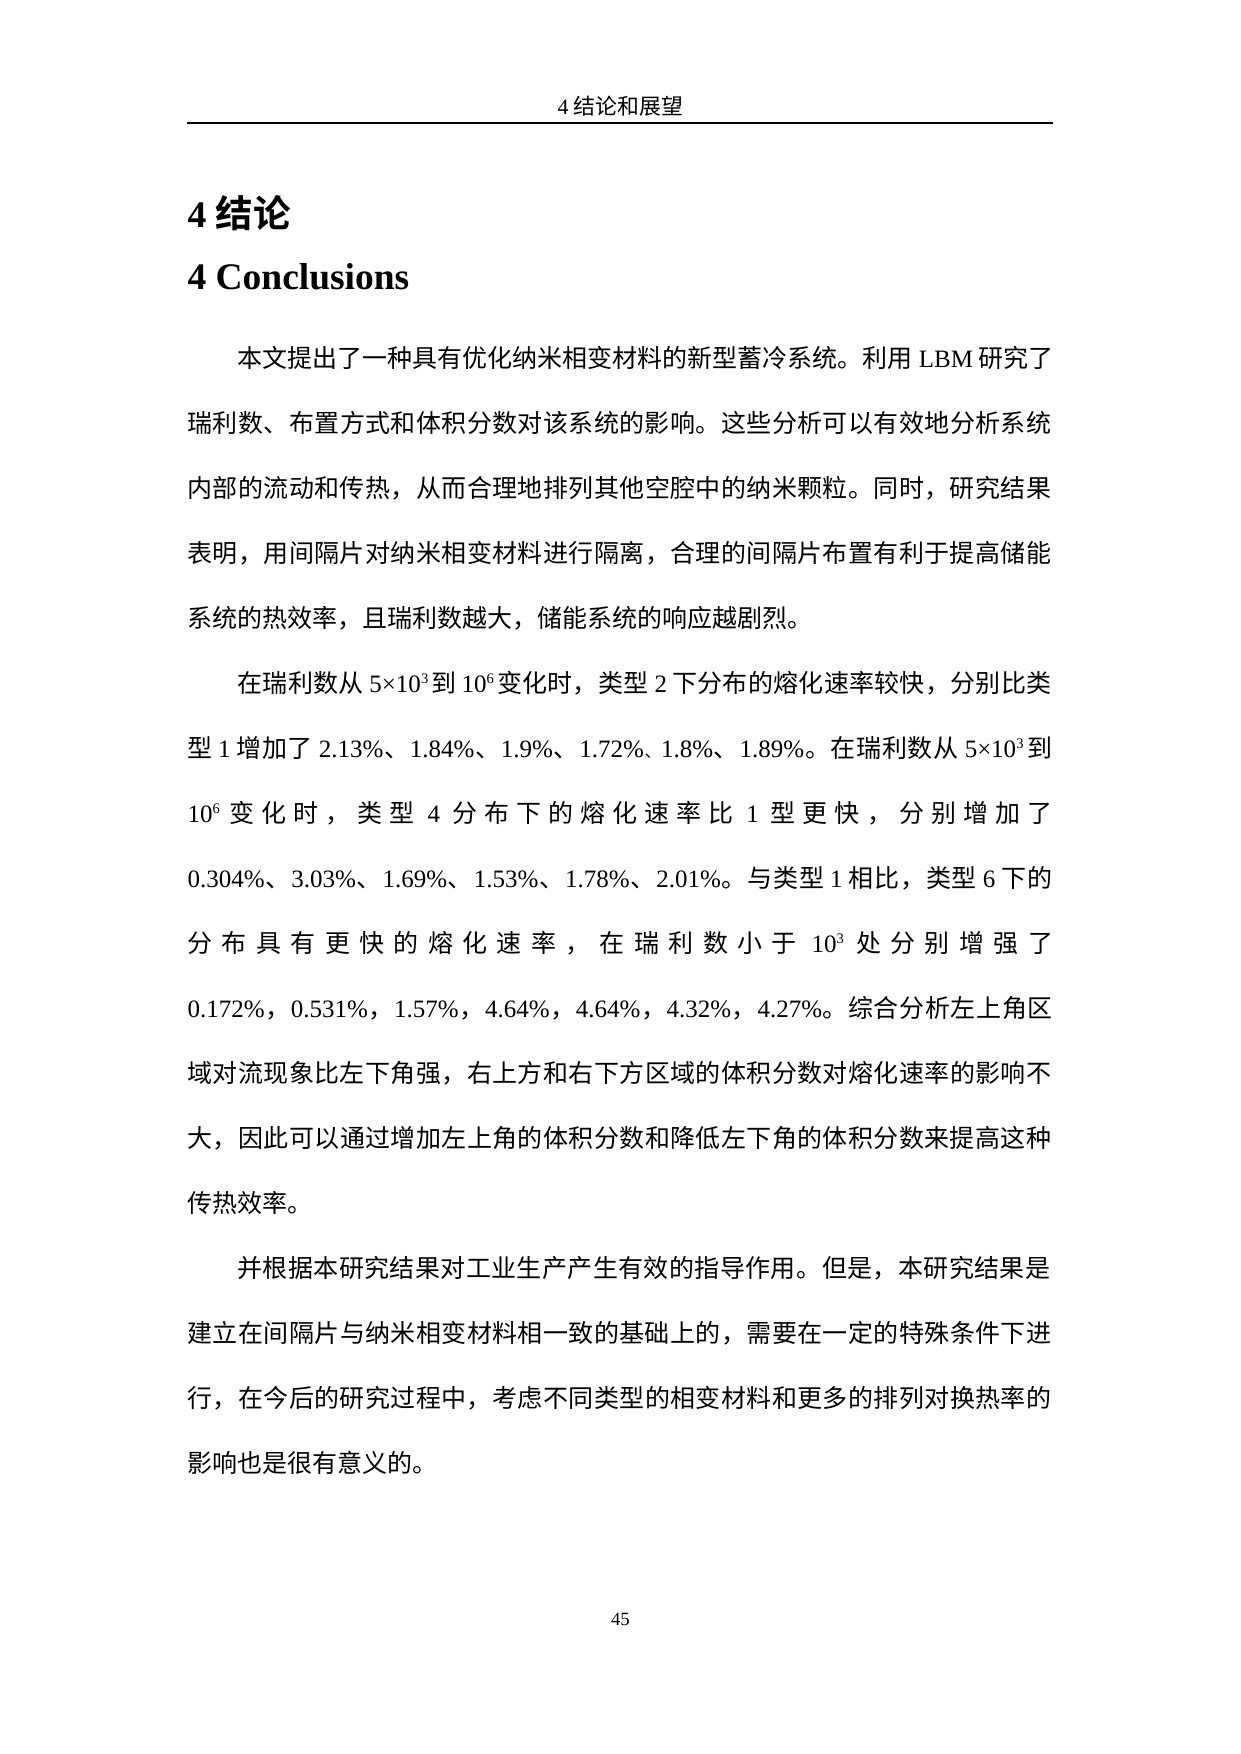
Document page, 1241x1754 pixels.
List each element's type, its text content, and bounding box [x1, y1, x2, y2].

text 4 Conclusions [187, 243, 1053, 308]
text 本文提出了一种具有优化纳米相变材料的新型蓄冷系统。利用LBM研究了瑞利数、布置方式和体积分数对该系统的影响。这些分析可以有效地分析系统内部的流动和传热，从而合理地排列其他空腔中的纳米颗粒。同时，研究结果表明，用间隔片对纳米相变材料进行隔离，合理的间隔片布置有利于提高储能系统的热效率，且瑞利数越大，储能系统的响应越剧烈。 [187, 324, 1053, 649]
subtitle 结论 [187, 178, 1053, 243]
text 并根据本研究结果对工业生产产生有效的指导作用。但是，本研究结果是建立在间隔片与纳米相变材料相一致的基础上的，需要在一定的特殊条件下进行，在今后的研究过程中，考虑不同类型的相变材料和更多的排列对换热率的影响也是很有意义的。 [187, 1234, 1053, 1494]
text 在瑞利数从5×103到106变化时，类型2下分布的熔化速率较快，分别比类型1增加了2.13%、1.84%、1.9%、1.72%、1.8%、1.89%。在瑞利数从5×103到106变化时，类型4分布下的熔化速率比1型更快，分别增加了0.304%、3.03%、1.69%、1.53%、1.78%、2.01%。与类型1相比，类型6下的分布具有更快的熔化速率，在瑞利数小于103处分别增强了0.172%，0.531%，1.57%，4.64%，4.64%，4.32%，4.27%。综合分析左上角区域对流现象比左下角强，右上方和右下方区域的体积分数对熔化速率的影响不大，因此可以通过增加左上角的体积分数和降低左下角的体积分数来提高这种传热效率。 [187, 649, 1053, 1234]
